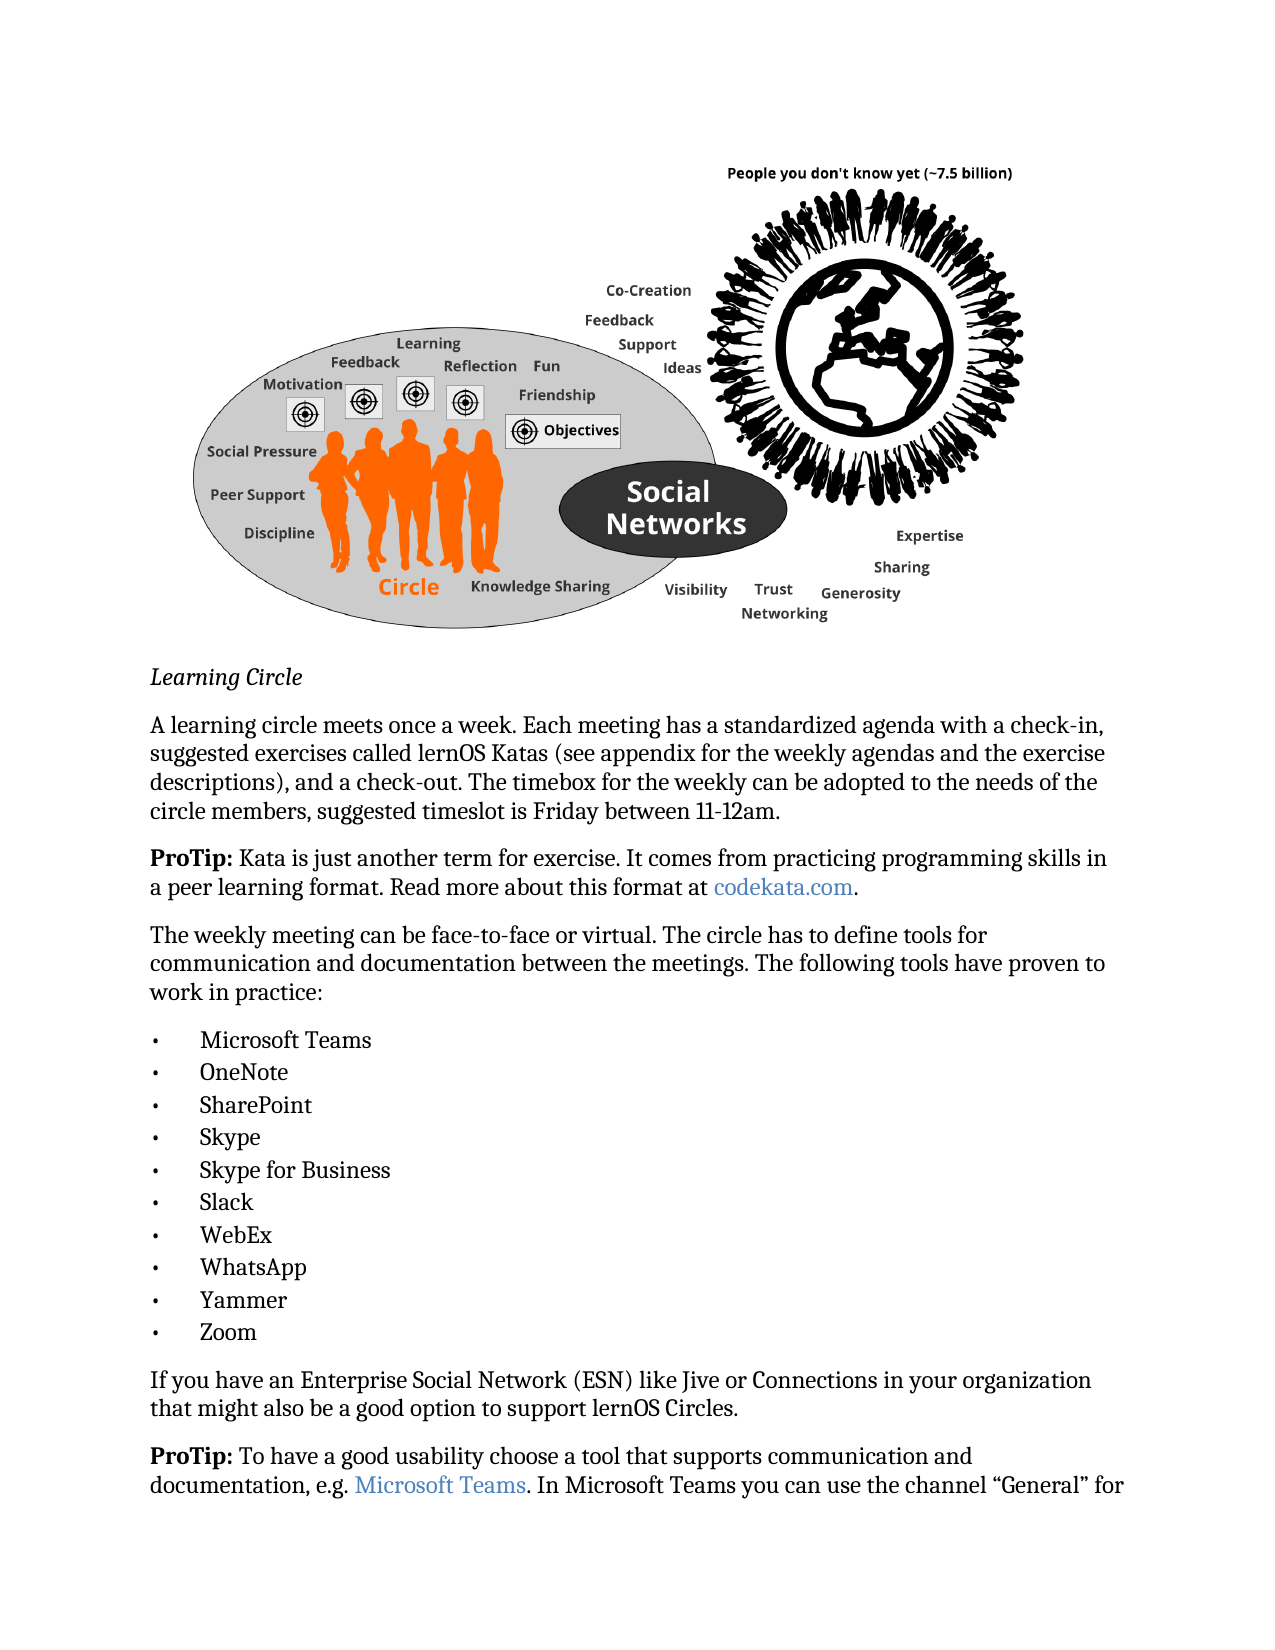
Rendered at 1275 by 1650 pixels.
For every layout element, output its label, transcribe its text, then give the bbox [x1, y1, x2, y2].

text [150, 1442, 1125, 1499]
list SharePoint [150, 1091, 1125, 1119]
text If you have an Enterprise Social Network (ESN) like Jive or Connections in your organization that might also be a good option to support lernOS Circles. [150, 1366, 1125, 1423]
list Yammer [150, 1286, 1125, 1314]
list Slack [150, 1188, 1125, 1217]
list Skype [150, 1123, 1125, 1152]
list Skype for Business [150, 1156, 1125, 1184]
list WhatsApp [150, 1253, 1125, 1282]
text ProTip: Kata is just another term for exercise. It comes from practicing programming skills in a peer learning format. Read more about this format at codekata.com. [150, 844, 1125, 902]
list WebEx [150, 1221, 1125, 1249]
text Learning Circle [150, 663, 1125, 692]
picture [168, 150, 1044, 643]
list Zoom [150, 1318, 1125, 1347]
text A learning circle meets once a week. Each meeting has a standardized agenda with a check-in, suggested exercises called lernOS Katas (see appendix for the weekly agendas and the exercise descriptions), and a check-out. The timebox for the weekly can be adopted to the needs of the circle members, suggested timeslot is Friday between 11-12am. [150, 711, 1125, 826]
list OneNote [150, 1058, 1125, 1087]
list Microsoft Teams [150, 1026, 1125, 1054]
text The weekly meeting can be face-to-face or virtual. The circle has to define tools for communication and documentation between the meetings. The following tools have proven to work in practice: [150, 921, 1125, 1007]
